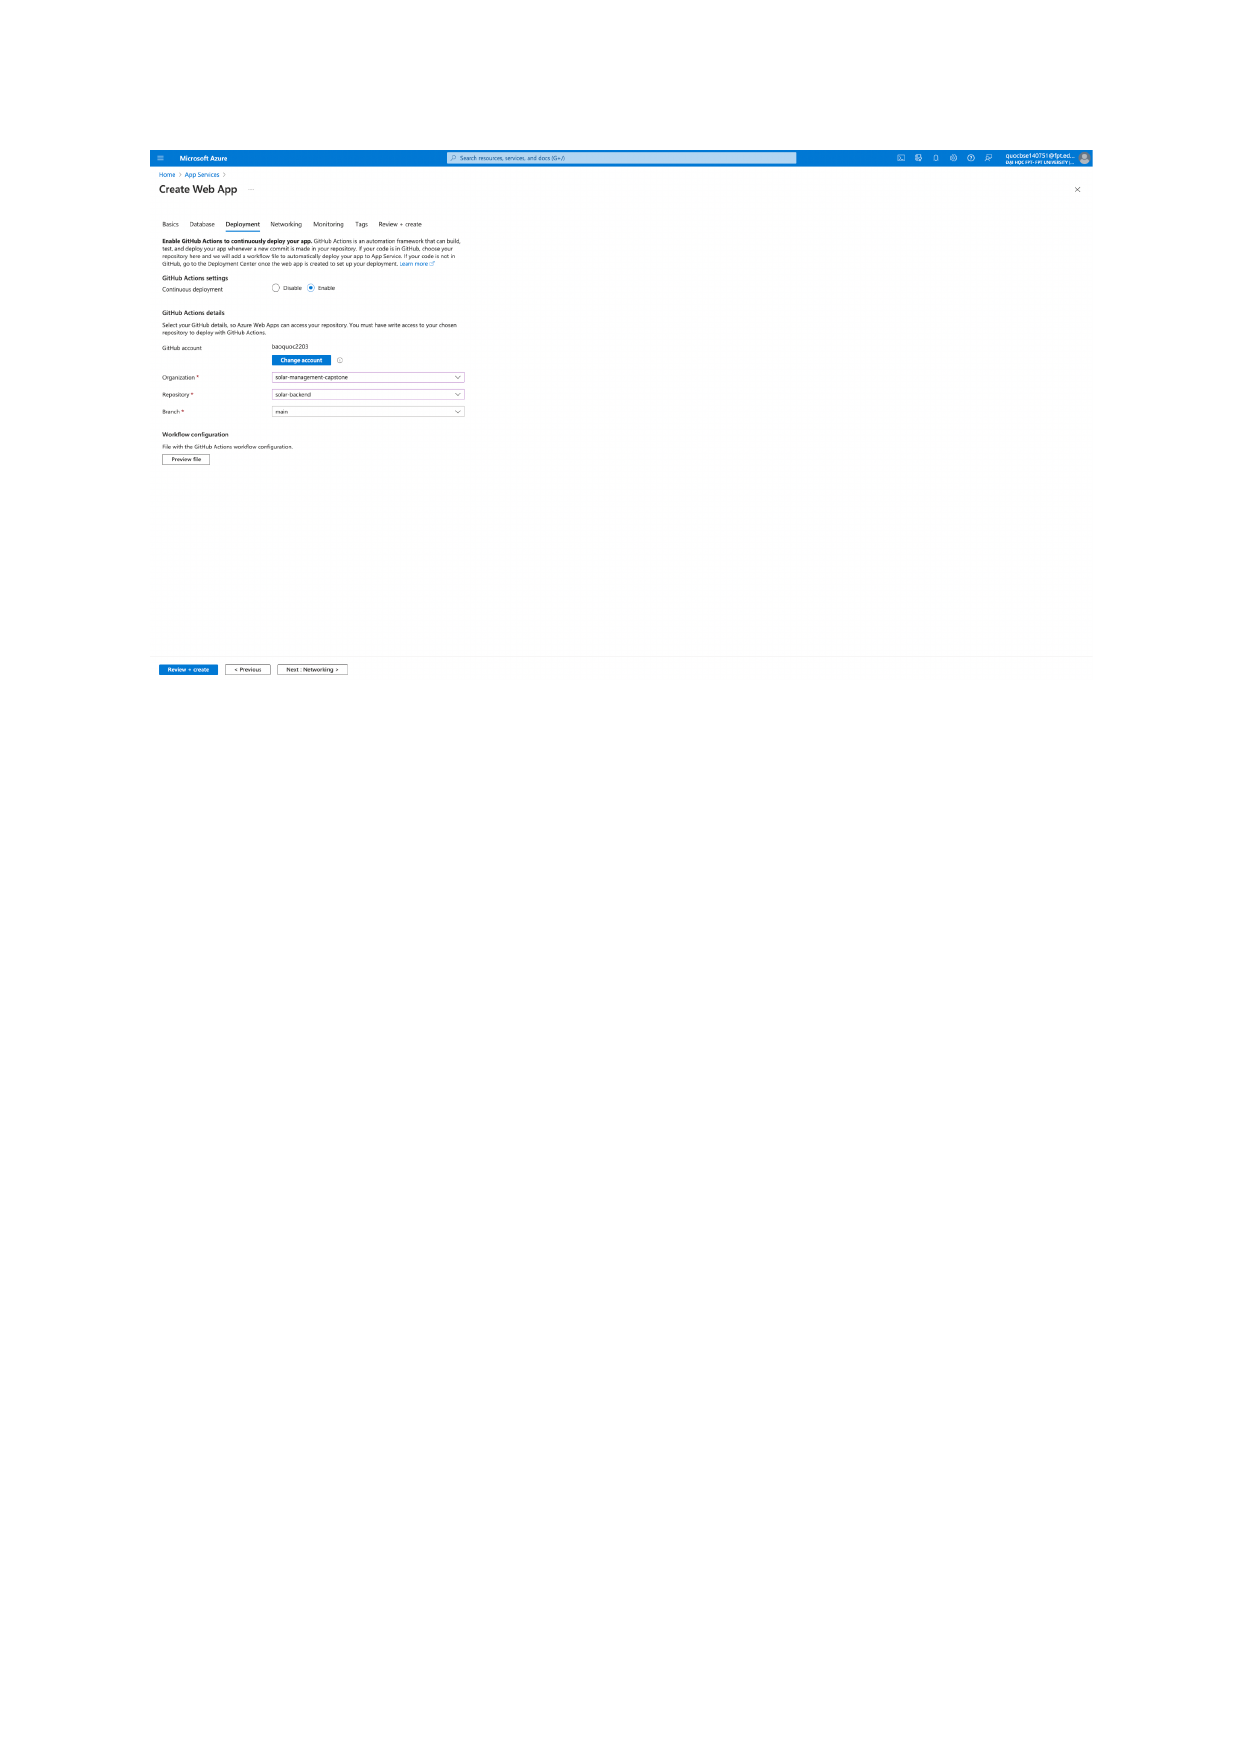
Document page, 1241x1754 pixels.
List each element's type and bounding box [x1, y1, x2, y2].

picture [150, 150, 1093, 680]
